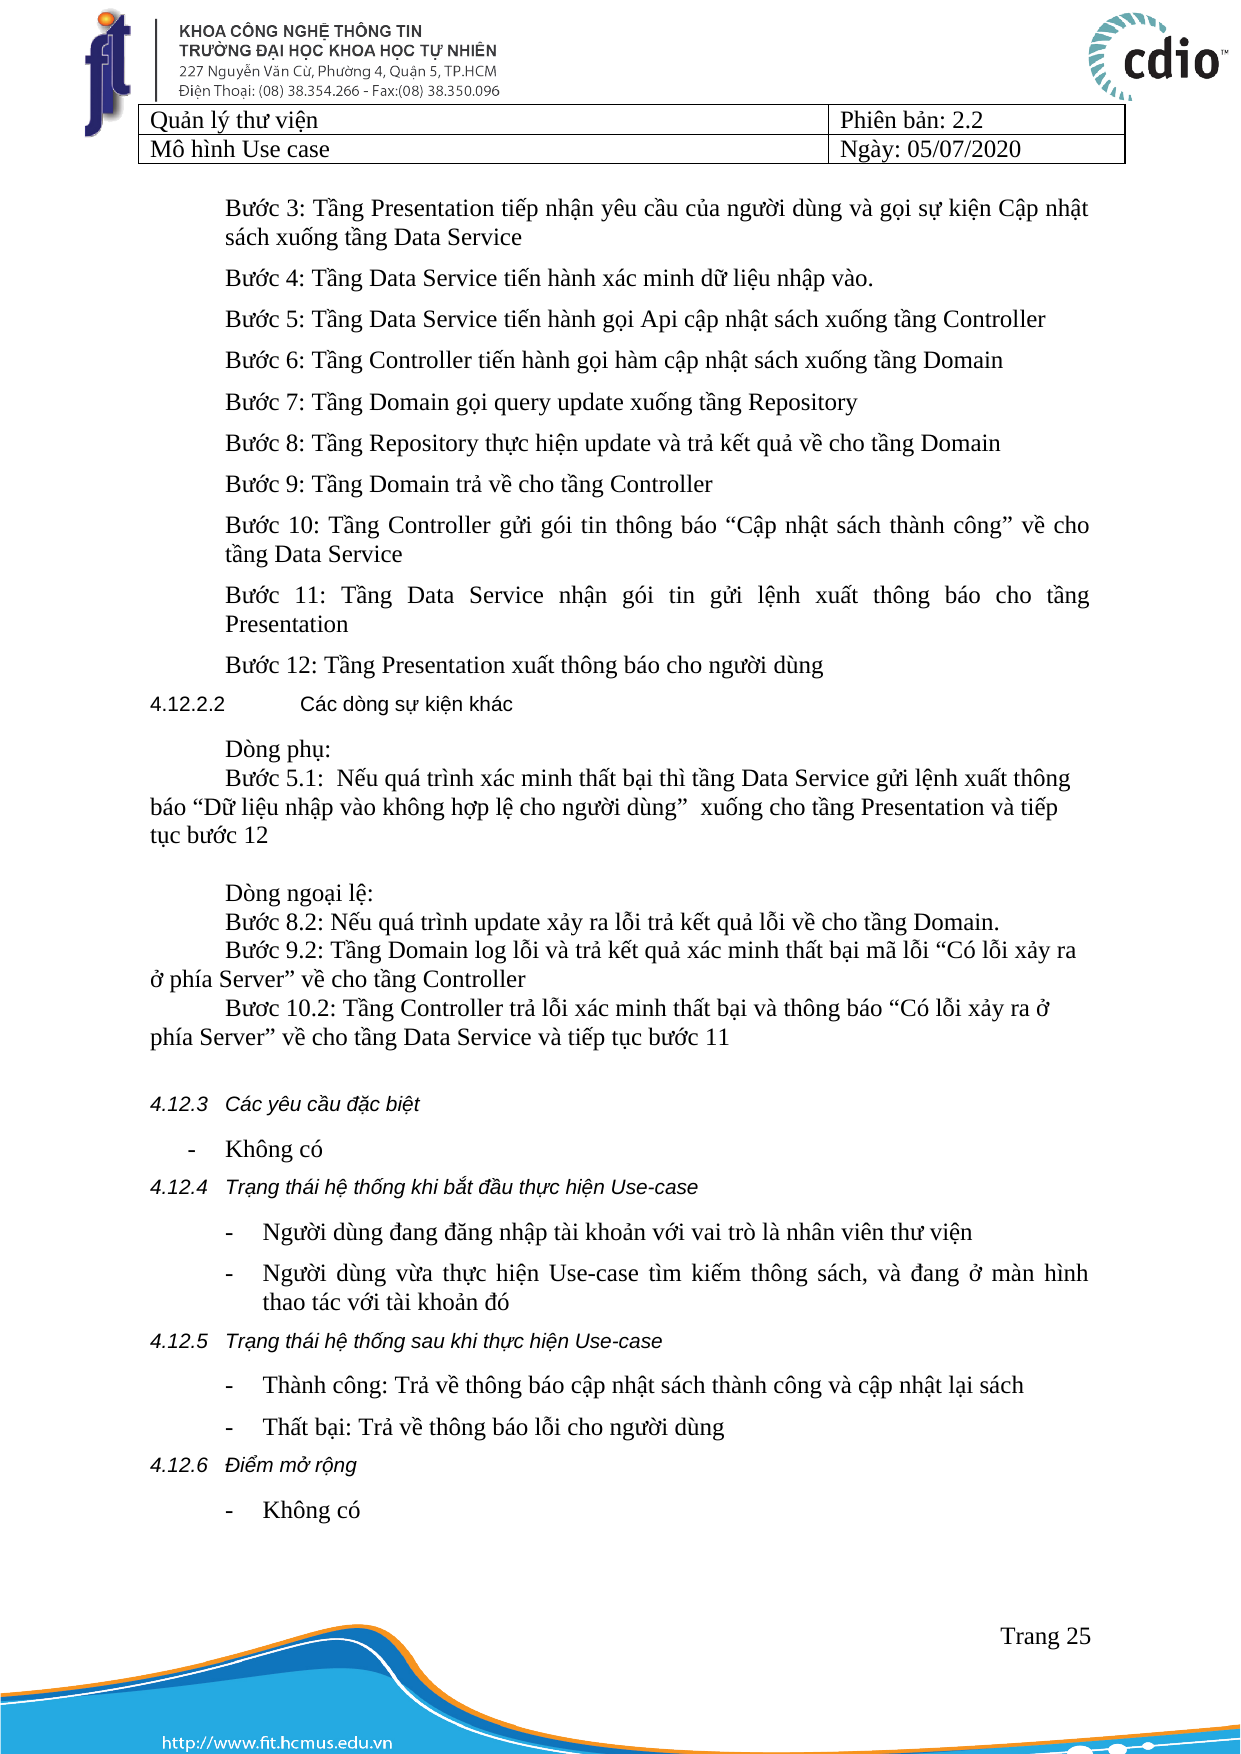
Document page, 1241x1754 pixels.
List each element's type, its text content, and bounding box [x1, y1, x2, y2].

text Bước 3: Tầng Presentation tiếp nhận yêu cầu của người dùng và gọi sự kiện Cập nhật sách xuống tầng Data Service [225, 193, 1090, 251]
picture [829, 105, 1124, 134]
text Bươc 10.2: Tầng Controller trả lỗi xác minh thất bại và thông báo “Có lỗi xảy ra ở phía Server” về cho tầng Data Service và tiếp tục bước 11 [150, 993, 1090, 1050]
text Bước 8.2: Nếu quá trình update xảy ra lỗi trả kết quả lỗi về cho tầng Domain. [150, 907, 1090, 935]
text Bước 5.1: Nếu quá trình xác minh thất bại thì tầng Data Service gửi lệnh xuất thông báo “Dữ liệu nhập vào không hợp lệ cho người dùng” xuống cho tầng Presentation và tiếp tục bước 12 [150, 763, 1090, 849]
subtitle Điểm mở rộng [150, 1453, 1090, 1477]
text Bước 10: Tầng Controller gửi gói tin thông báo “Cập nhật sách thành công” về cho tầng Data Service [225, 511, 1090, 568]
picture [829, 135, 1124, 161]
text Bước 8: Tầng Repository thực hiện update và trả kết quả về cho tầng Domain [225, 428, 1090, 457]
text Bước 9.2: Tầng Domain log lỗi và trả kết quả xác minh thất bại mã lỗi “Có lỗi xảy ra ở phía Server” về cho tầng Controller [150, 935, 1090, 993]
text Bước 5: Tầng Data Service tiến hành gọi Api cập nhật sách xuống tầng Controller [225, 304, 1090, 333]
picture [61, 1, 1241, 161]
text Bước 6: Tầng Controller tiến hành gọi hàm cập nhật sách xuống tầng Domain [225, 346, 1090, 374]
list Người dùng vừa thực hiện Use-case tìm kiếm thông sách, và đang ở màn hình thao tác với tài khoản đó [225, 1258, 1090, 1316]
subtitle Các yêu cầu đặc biệt [150, 1092, 1090, 1116]
text Bước 11: Tầng Data Service nhận gói tin gửi lệnh xuất thông báo cho tầng Presentation [225, 581, 1090, 638]
text Dòng phụ: [150, 734, 1090, 763]
text Bước 4: Tầng Data Service tiến hành xác minh dữ liệu nhập vào. [225, 263, 1090, 292]
picture [0, 1621, 1241, 1754]
text Bước 9: Tầng Domain trả về cho tầng Controller [225, 469, 1090, 498]
text Bước 12: Tầng Presentation xuất thông báo cho người dùng [225, 651, 1090, 679]
list Không có [187, 1134, 1090, 1162]
subtitle Trạng thái hệ thống khi bắt đầu thực hiện Use-case [150, 1175, 1090, 1199]
list Người dùng đang đăng nhập tài khoản với vai trò là nhân viên thư viện [225, 1217, 1090, 1246]
subtitle Trạng thái hệ thống sau khi thực hiện Use-case [150, 1328, 1090, 1352]
text Dòng ngoại lệ: [150, 878, 1090, 907]
list Thất bại: Trả về thông báo lỗi cho người dùng [225, 1412, 1090, 1441]
picture [139, 135, 828, 161]
picture [139, 105, 828, 134]
text Bước 7: Tầng Domain gọi query update xuống tầng Repository [225, 387, 1090, 416]
list Thành công: Trả về thông báo cập nhật sách thành công và cập nhật lại sách [225, 1371, 1090, 1399]
list Không có [225, 1495, 1090, 1524]
subtitle Các dòng sự kiện khác [150, 692, 1090, 716]
